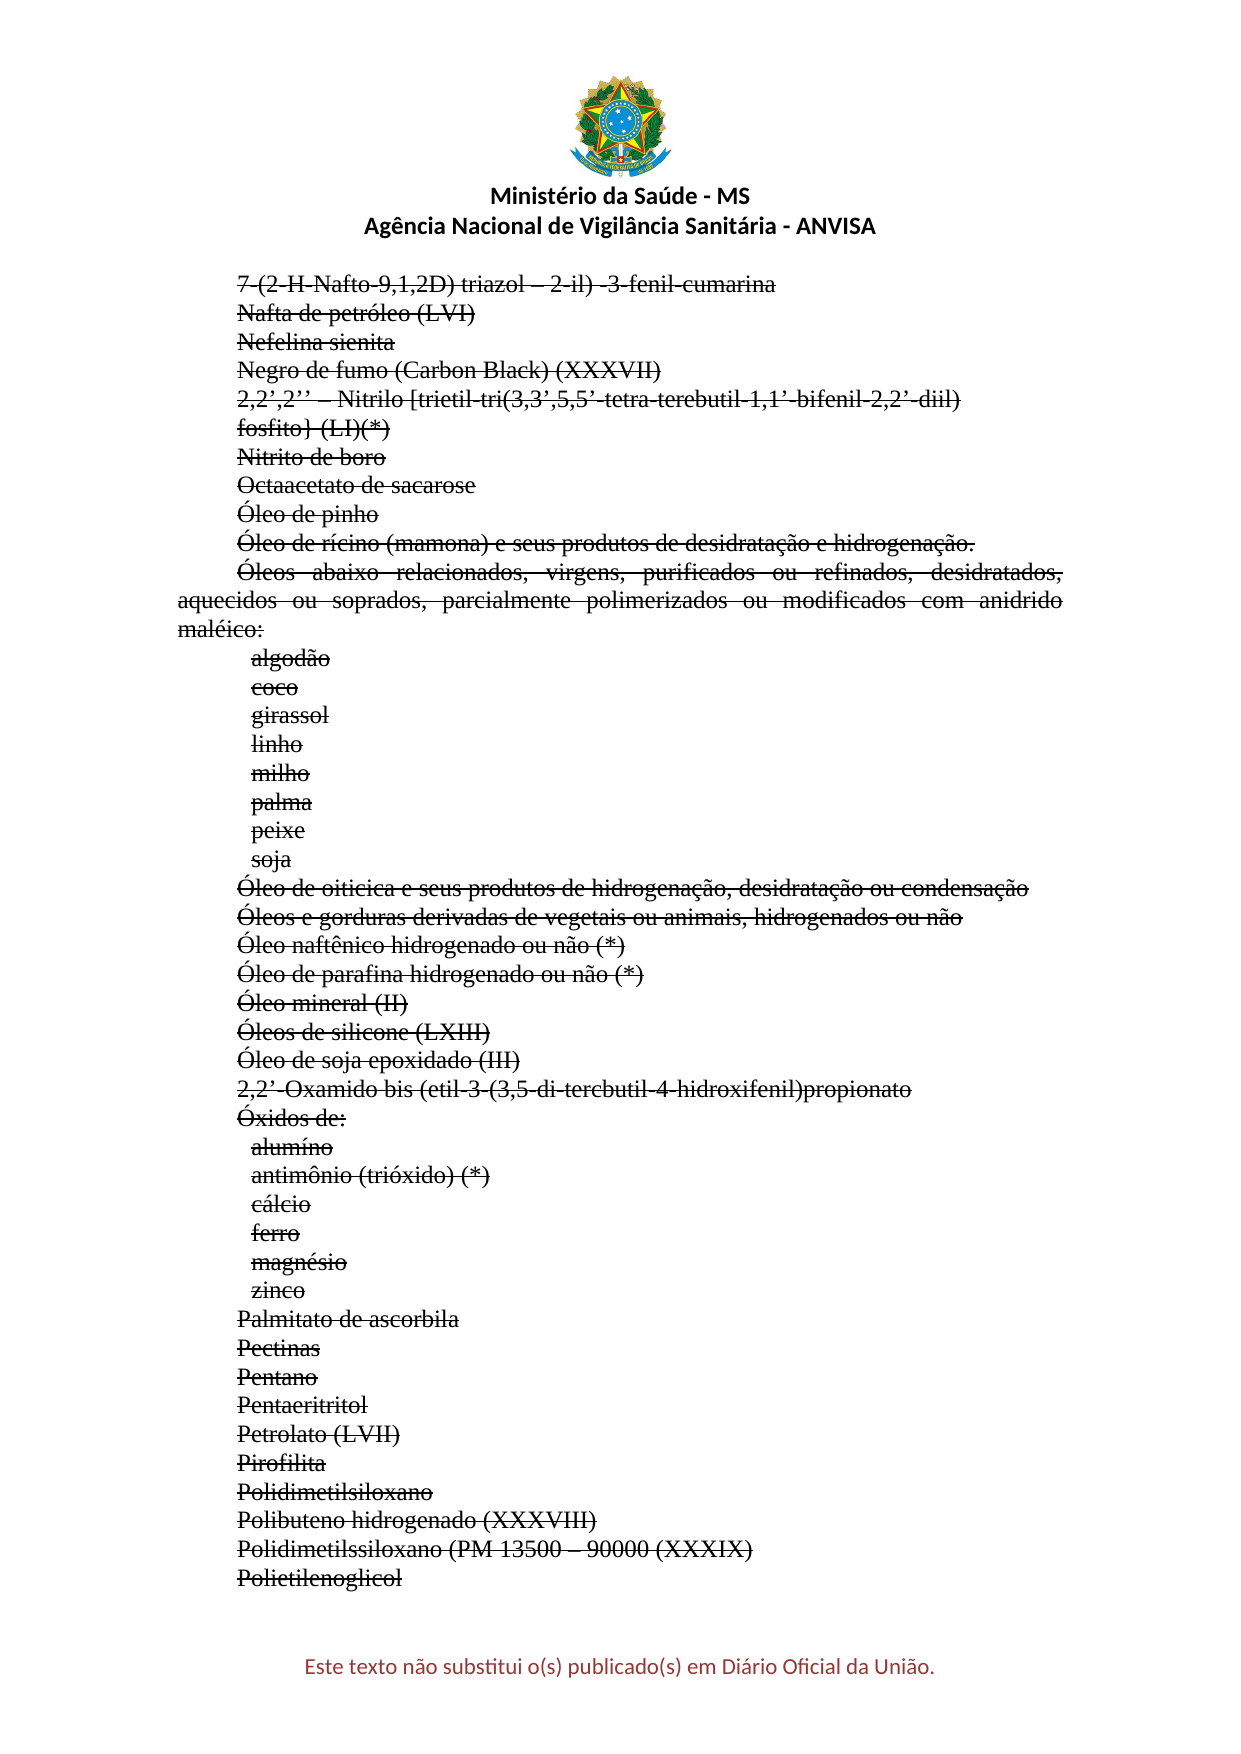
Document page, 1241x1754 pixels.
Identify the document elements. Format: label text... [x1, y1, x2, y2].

text Petrolato (LVII) [177, 1419, 1063, 1448]
text Óleos abaixo relacionados, virgens, purificados ou refinados, desidratados, aquecidos ou soprados, parcialmente polimerizados ou modificados com anidrido maléico: [177, 602, 1063, 643]
text Palmitato de ascorbila [177, 1304, 1063, 1333]
text girassol [177, 700, 1063, 729]
text Óleo de pinho [177, 499, 1063, 528]
text Pentano [177, 1362, 1063, 1390]
text Polidimetilsiloxano [177, 1477, 1063, 1505]
text Pentaeritritol [177, 1390, 1063, 1419]
text alumíno [177, 1132, 1063, 1160]
text 7-(2-H-Nafto-9,1,2D) triazol – 2-il) -3-fenil-cumarina [177, 269, 1063, 298]
text algodão [177, 643, 1063, 672]
text Óleo de soja epoxidado (III) [177, 1045, 1063, 1074]
text Óleo mineral (II) [177, 988, 1063, 1017]
text Óleos abaixo relacionados, virgens, purificados ou refinados, desidratados, aquecidos ou soprados, parcialmente polimerizados ou modificados com anidrido maléico: [177, 557, 1063, 601]
text Óleo naftênico hidrogenado ou não (*) [177, 930, 1063, 959]
text Óleos e gorduras derivadas de vegetais ou animais, hidrogenados ou não [177, 902, 1063, 930]
text peixe [177, 815, 1063, 844]
text soja [177, 844, 1063, 873]
text coco [177, 672, 1063, 700]
text Nafta de petróleo (LVI) [177, 298, 1063, 327]
text Pirofilita [177, 1448, 1063, 1477]
text 2,2’,2’’ – Nitrilo [trietil-tri(3,3’,5,5’-tetra-terebutil-1,1’-bifenil-2,2’-diil) [177, 384, 1063, 413]
text Polietilenoglicol [177, 1563, 1063, 1592]
picture [566, 73, 674, 180]
text magnésio [177, 1247, 1063, 1275]
text Polibuteno hidrogenado (XXXVIII) [177, 1505, 1063, 1534]
text Óleos de silicone (LXIII) [177, 1017, 1063, 1045]
text Óxidos de: [177, 1103, 1063, 1132]
text Nefelina sienita [177, 327, 1063, 355]
text linho [177, 729, 1063, 758]
text ferro [177, 1218, 1063, 1247]
text Polidimetilssiloxano (PM 13500 – 90000 (XXXIX) [177, 1534, 1063, 1563]
text cálcio [177, 1189, 1063, 1218]
text Óleo de oiticica e seus produtos de hidrogenação, desidratação ou condensação [177, 873, 1063, 902]
text fosfito} (LI)(*) [177, 413, 1063, 442]
text Nitrito de boro [177, 442, 1063, 470]
text milho [177, 758, 1063, 787]
text Óleo de parafina hidrogenado ou não (*) [177, 959, 1063, 988]
text 2,2’-Oxamido bis (etil-3-(3,5-di-tercbutil-4-hidroxifenil)propionato [177, 1074, 1063, 1103]
text Octaacetato de sacarose [177, 470, 1063, 499]
text palma [177, 787, 1063, 815]
text Óleo de rícino (mamona) e seus produtos de desidratação e hidrogenação. [177, 528, 1063, 557]
text zinco [177, 1275, 1063, 1304]
text antimônio (trióxido) (*) [177, 1160, 1063, 1189]
text Pectinas [177, 1333, 1063, 1362]
text Negro de fumo (Carbon Black) (XXXVII) [177, 355, 1063, 384]
